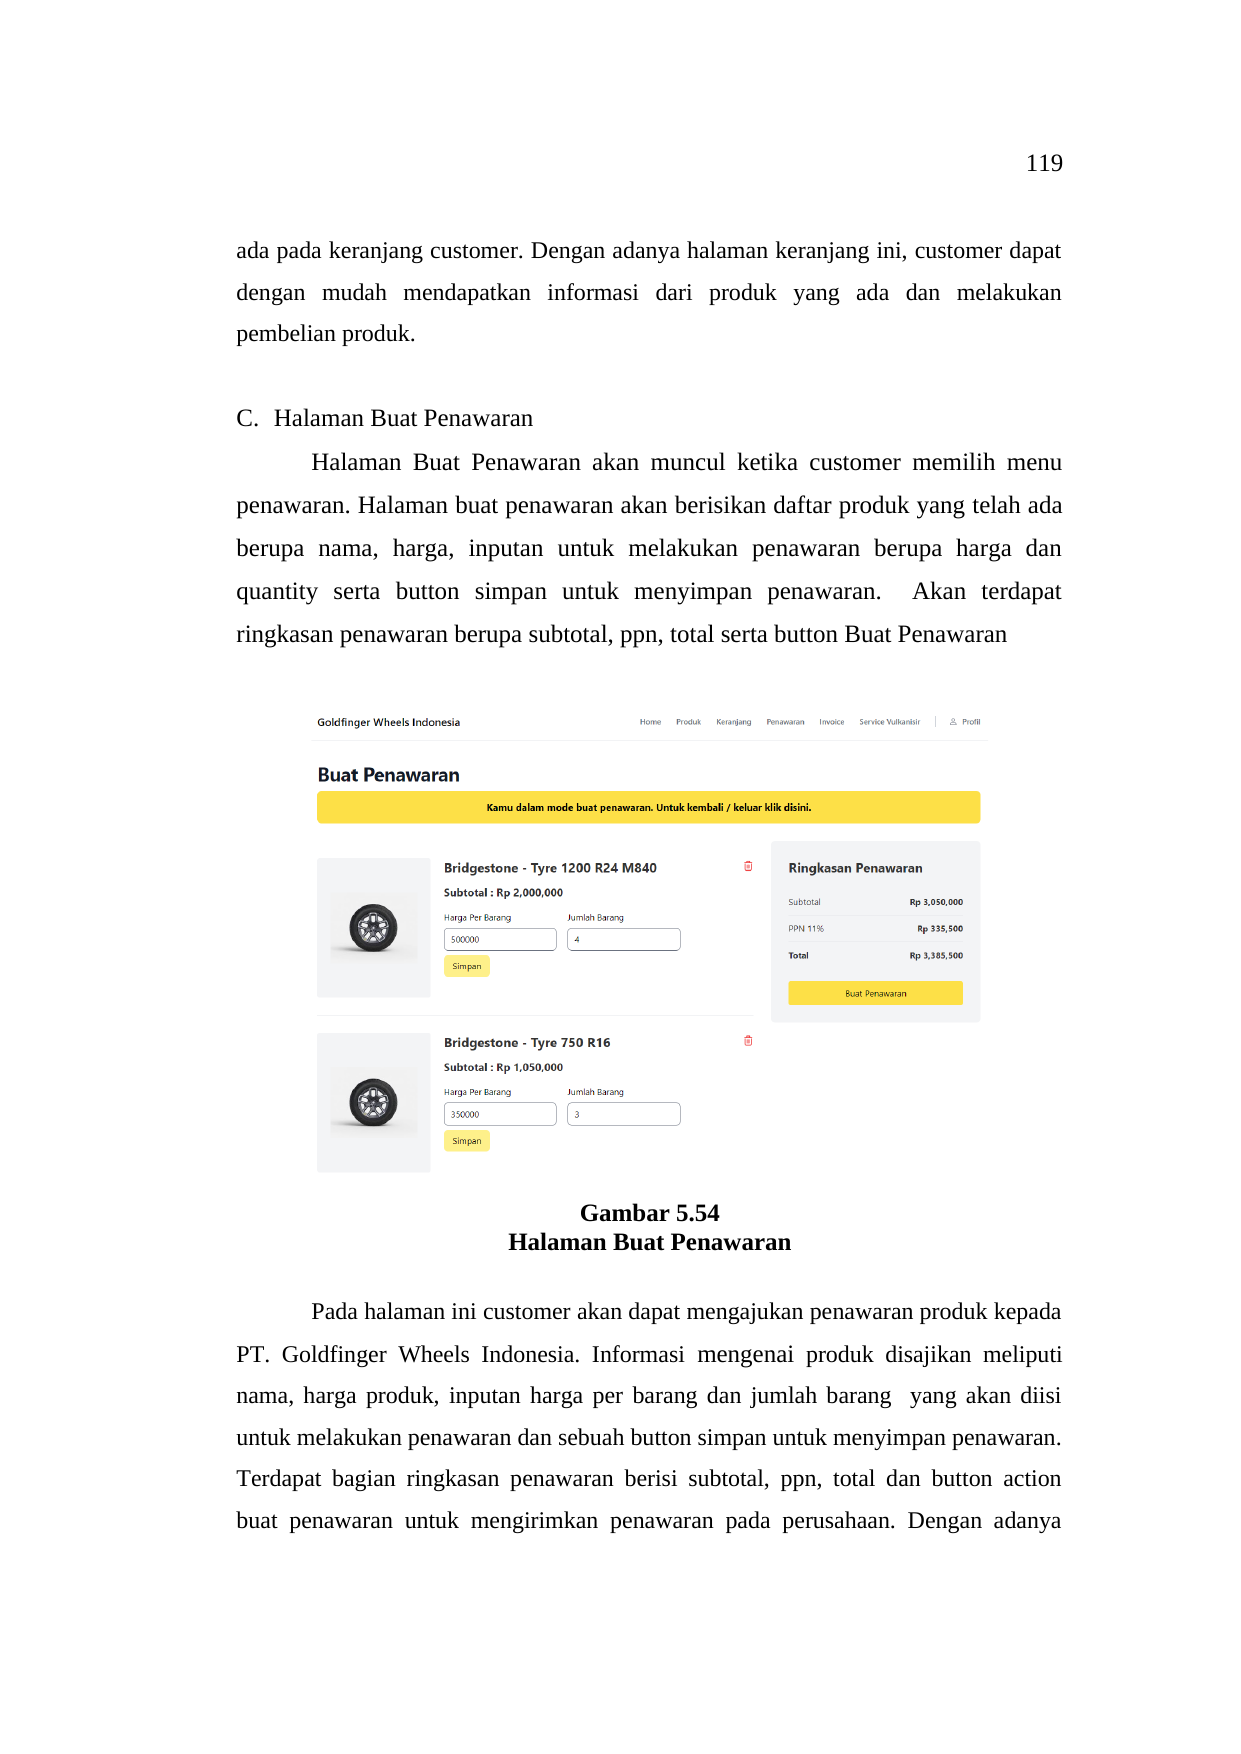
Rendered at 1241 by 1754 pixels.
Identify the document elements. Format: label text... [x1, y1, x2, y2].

text Halaman Buat Penawaran akan muncul ketika customer memilih menu penawaran. Halaman buat penawaran akan berisikan daftar produk yang telah ada berupa nama, harga, inputan untuk melakukan penawaran berupa harga dan quantity serta button simpan untuk menyimpan penawaran. Akan terdapat ringkasan penawaran berupa subtotal, ppn, total serta button Buat Penawaran [236, 447, 1063, 648]
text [236, 1297, 1063, 1533]
list Halaman Buat Penawaran [236, 403, 1063, 432]
text Halaman Buat Penawaran [236, 1227, 1063, 1256]
text Gambar 5.54 [236, 1198, 1063, 1227]
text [236, 236, 1063, 347]
picture [311, 705, 989, 1184]
